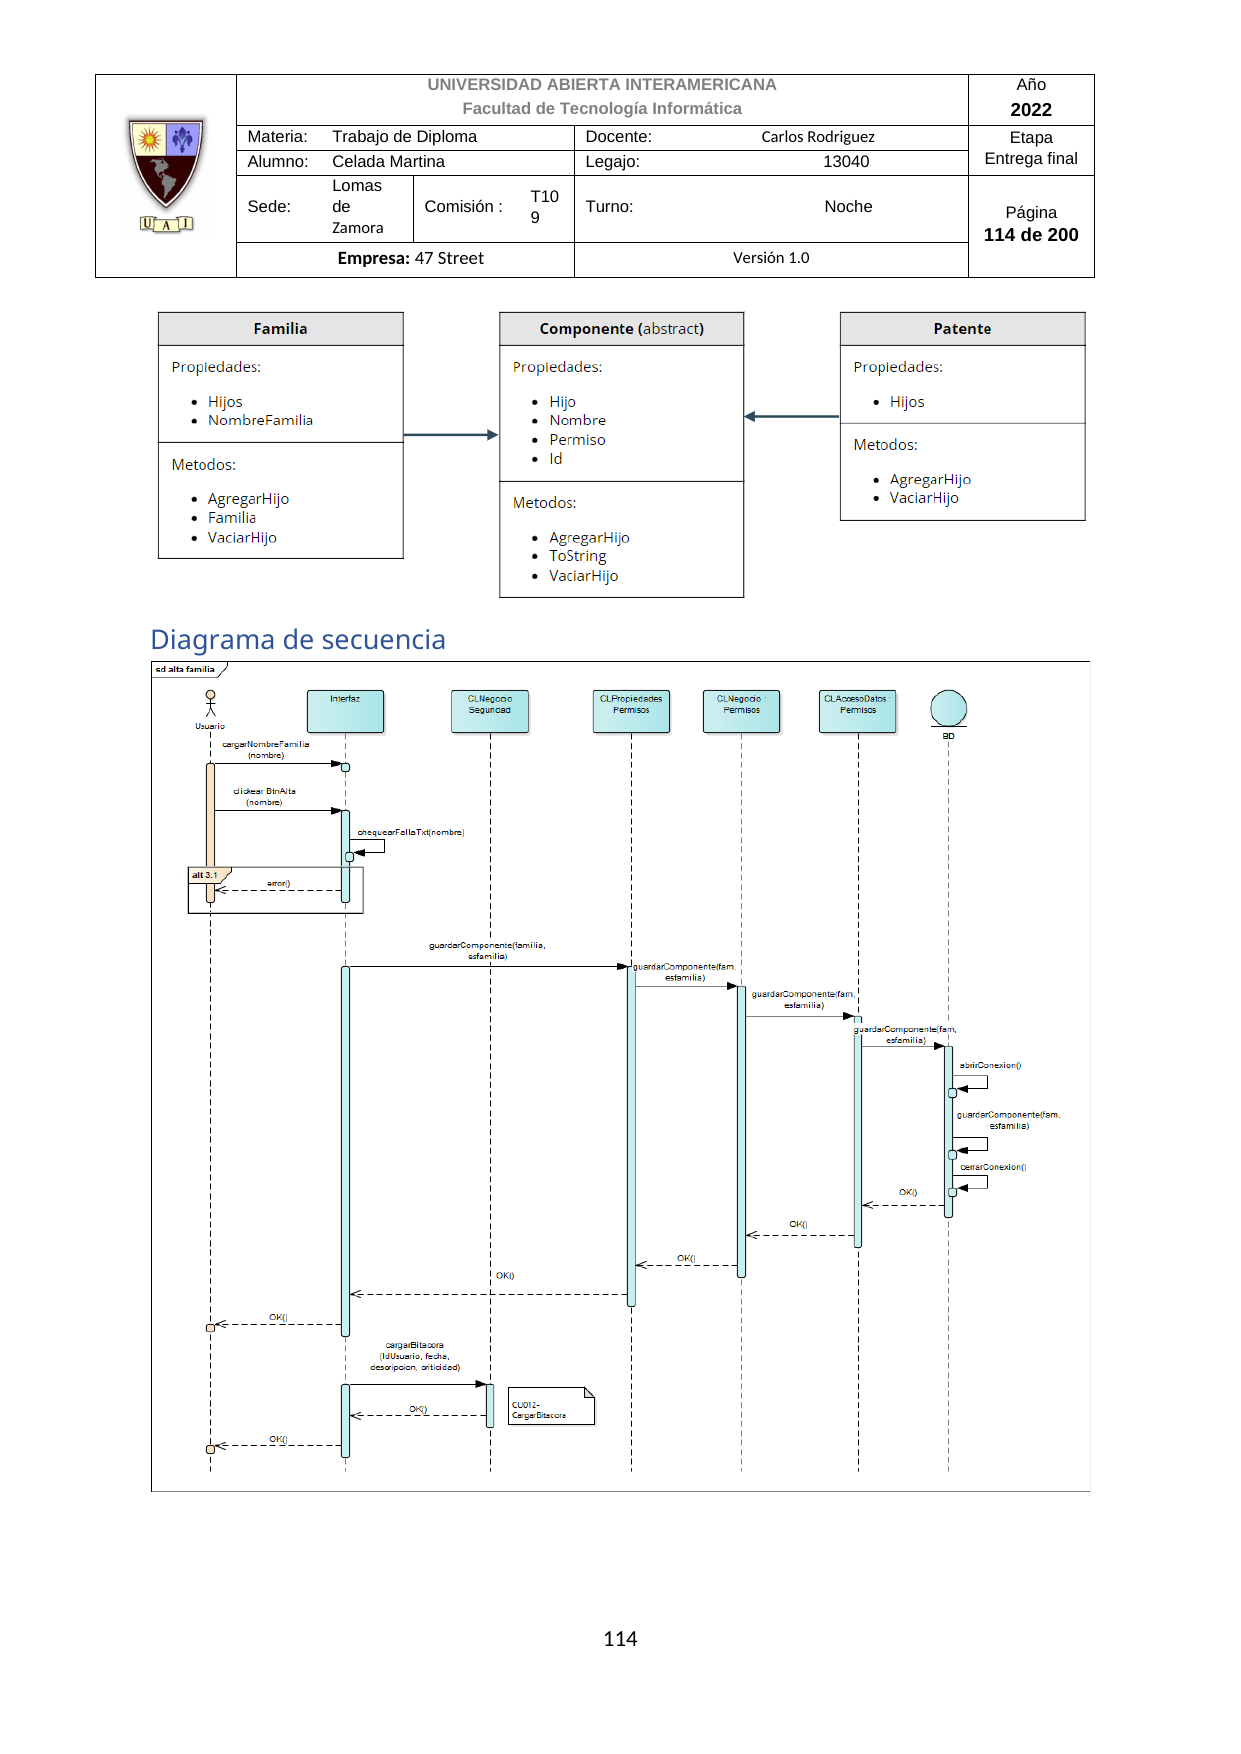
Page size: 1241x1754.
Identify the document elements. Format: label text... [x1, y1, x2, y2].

subtitle Diagrama de secuencia [150, 621, 1090, 658]
picture [150, 660, 1091, 1492]
picture [120, 111, 212, 237]
picture [150, 306, 1091, 602]
